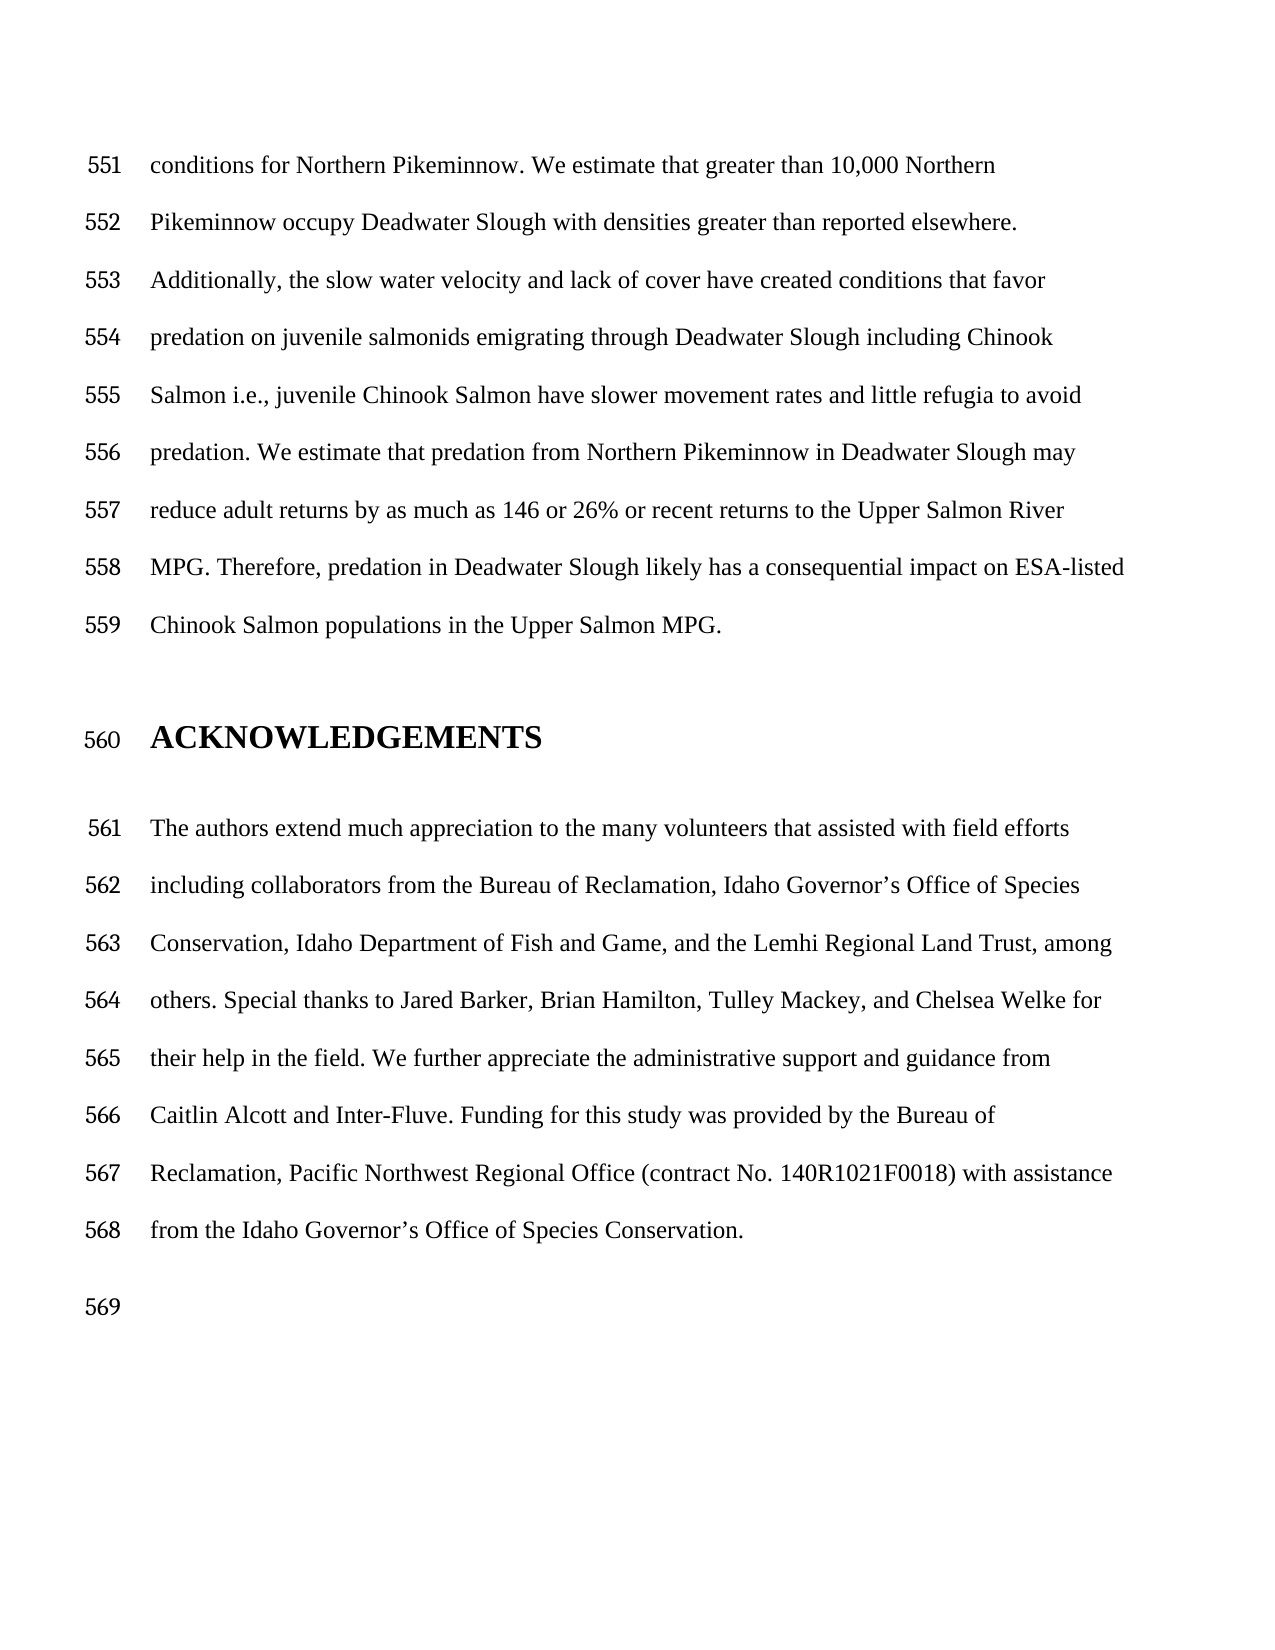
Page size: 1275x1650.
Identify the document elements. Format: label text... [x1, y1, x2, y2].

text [150, 150, 1125, 639]
text The authors extend much appreciation to the many volunteers that assisted with field efforts including collaborators from the Bureau of Reclamation, Idaho Governor’s Office of Species Conservation, Idaho Department of Fish and Game, and the Lemhi Regional Land Trust, among others. Special thanks to Jared Barker, Brian Hamilton, Tulley Mackey, and Chelsea Welke for their help in the field. We further appreciate the administrative support and guidance from Caitlin Alcott and Inter-Fluve. Funding for this study was provided by the Bureau of Reclamation, Pacific Northwest Regional Office (contract No. 140R1021F0018) with assistance from the Idaho Governor’s Office of Species Conservation. [150, 813, 1125, 1244]
subtitle Acknowledgements [150, 717, 1125, 756]
